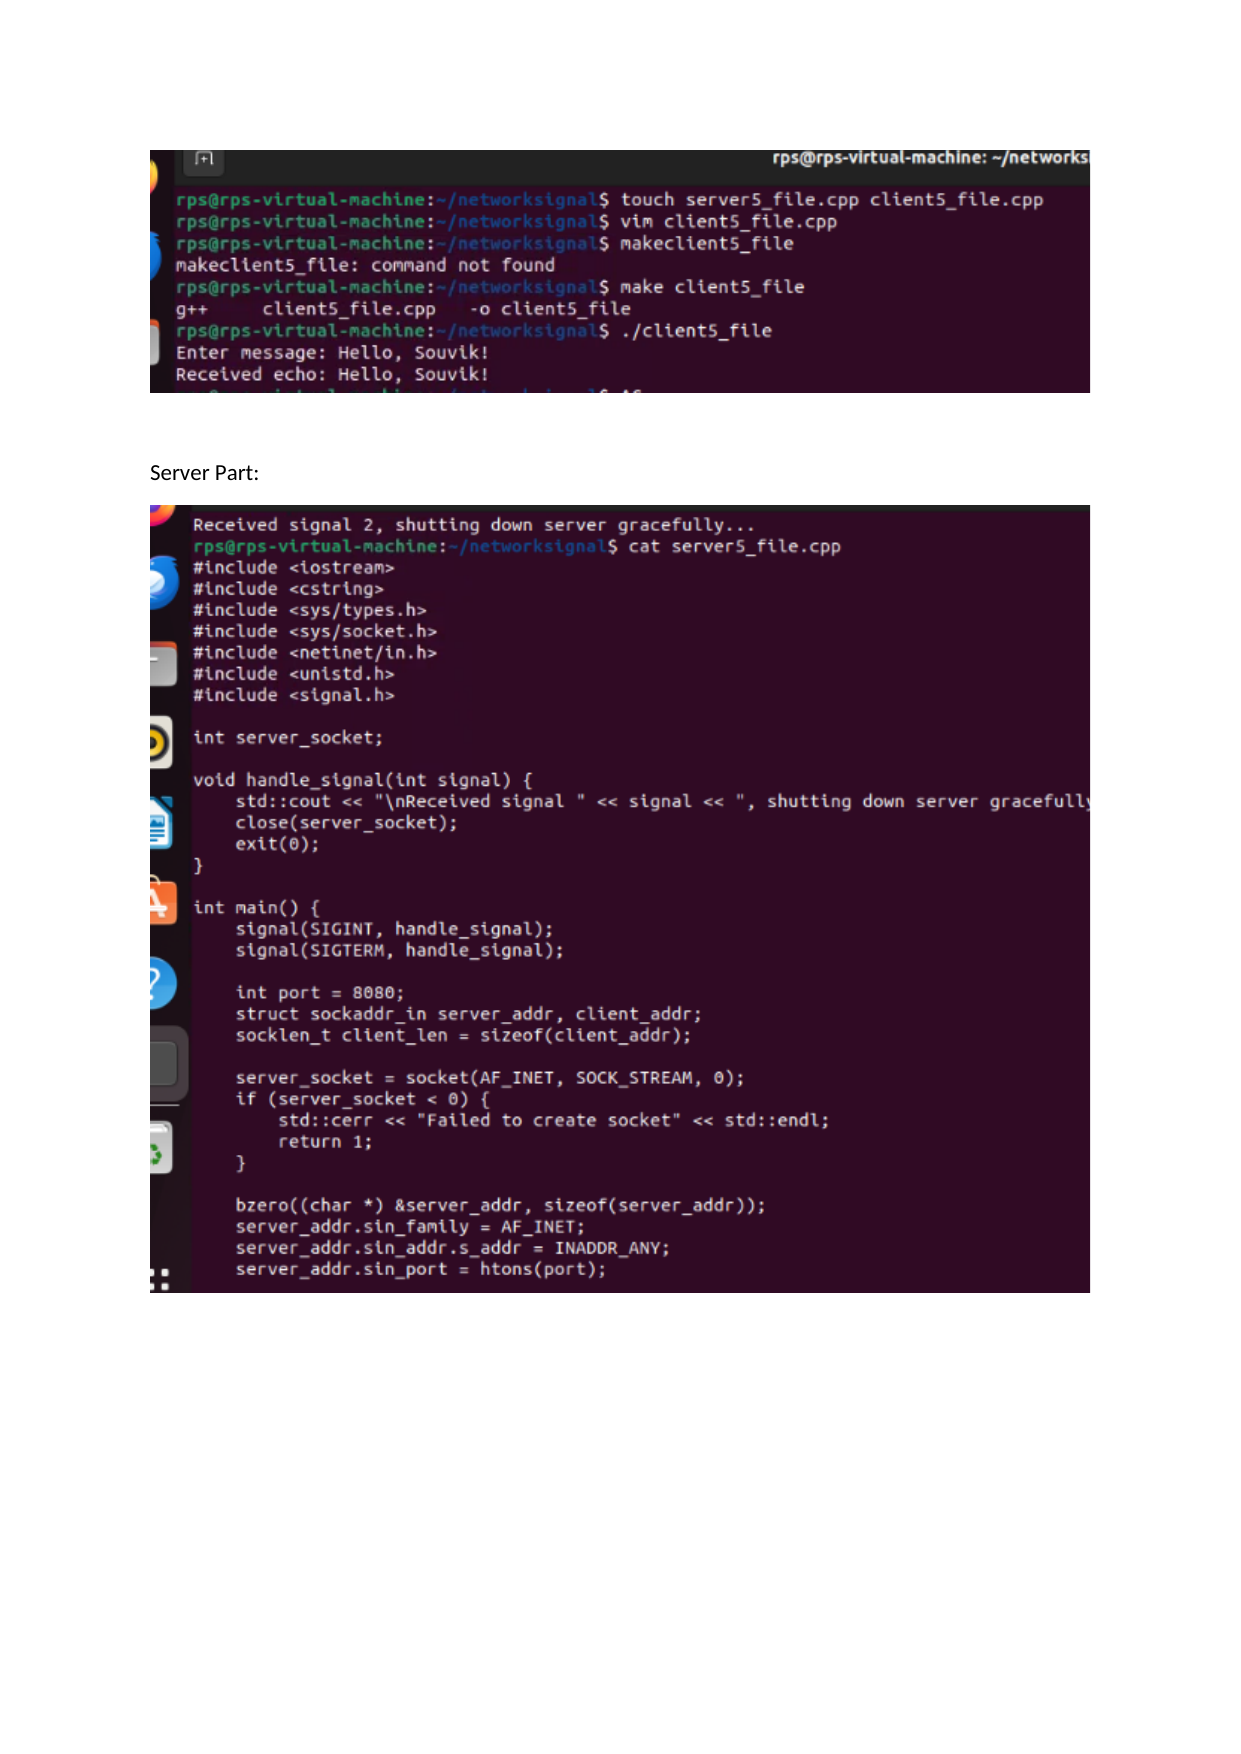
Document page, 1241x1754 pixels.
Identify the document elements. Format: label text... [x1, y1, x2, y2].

picture [150, 505, 1091, 1293]
text Server Part: [150, 458, 1090, 486]
picture [150, 150, 1091, 393]
